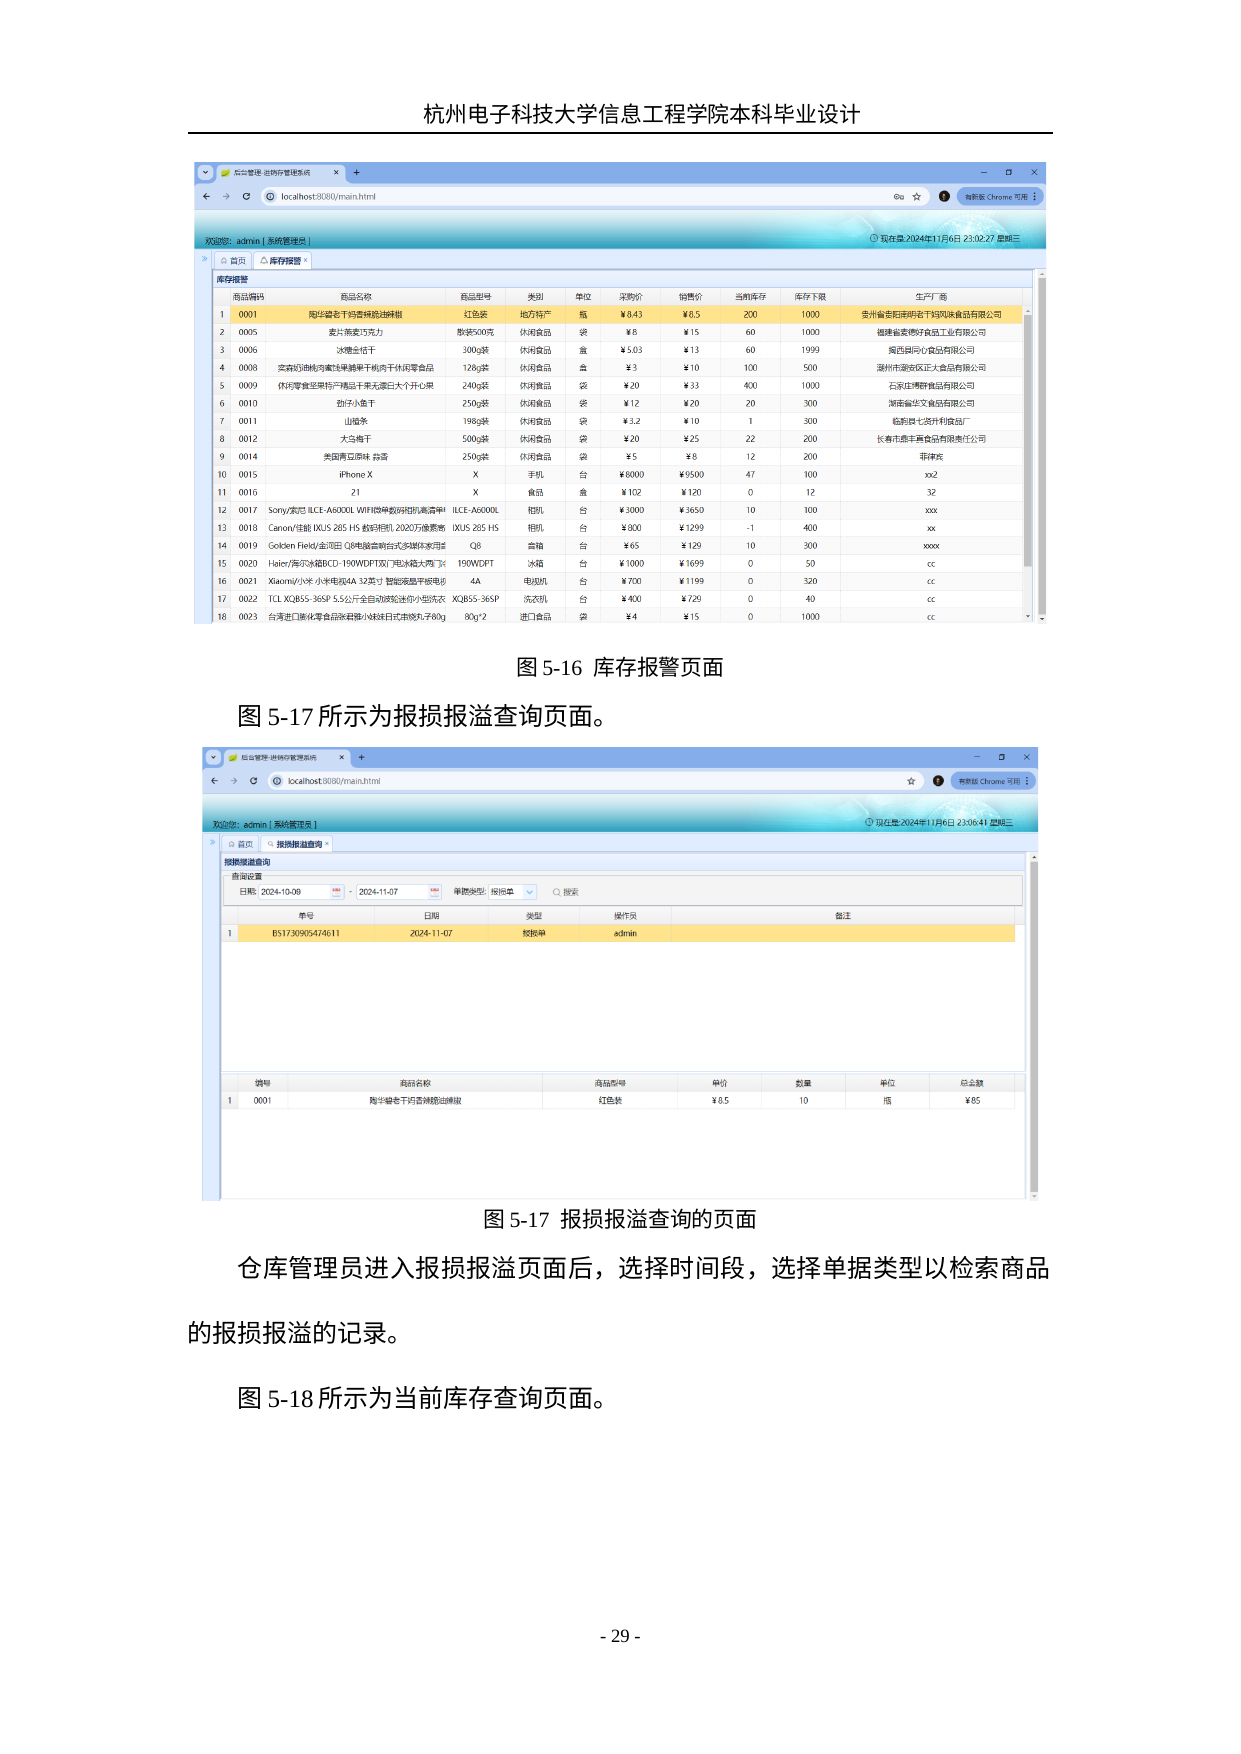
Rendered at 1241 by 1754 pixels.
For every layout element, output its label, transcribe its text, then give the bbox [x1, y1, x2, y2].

text 图5-18所示为当前库存查询页面。 [187, 1364, 1053, 1429]
text 仓库管理员进入报损报溢页面后，选择时间段，选择单据类型以检索商品的报损报溢的记录。 [187, 1234, 1053, 1364]
picture [202, 747, 1039, 1201]
text 图5-17 报损报溢查询的页面 [187, 1202, 1053, 1234]
picture [194, 162, 1047, 624]
text 图5-17所示为报损报溢查询页面。 [187, 682, 1053, 747]
text 图5-16 库存报警页面 [187, 649, 1053, 682]
